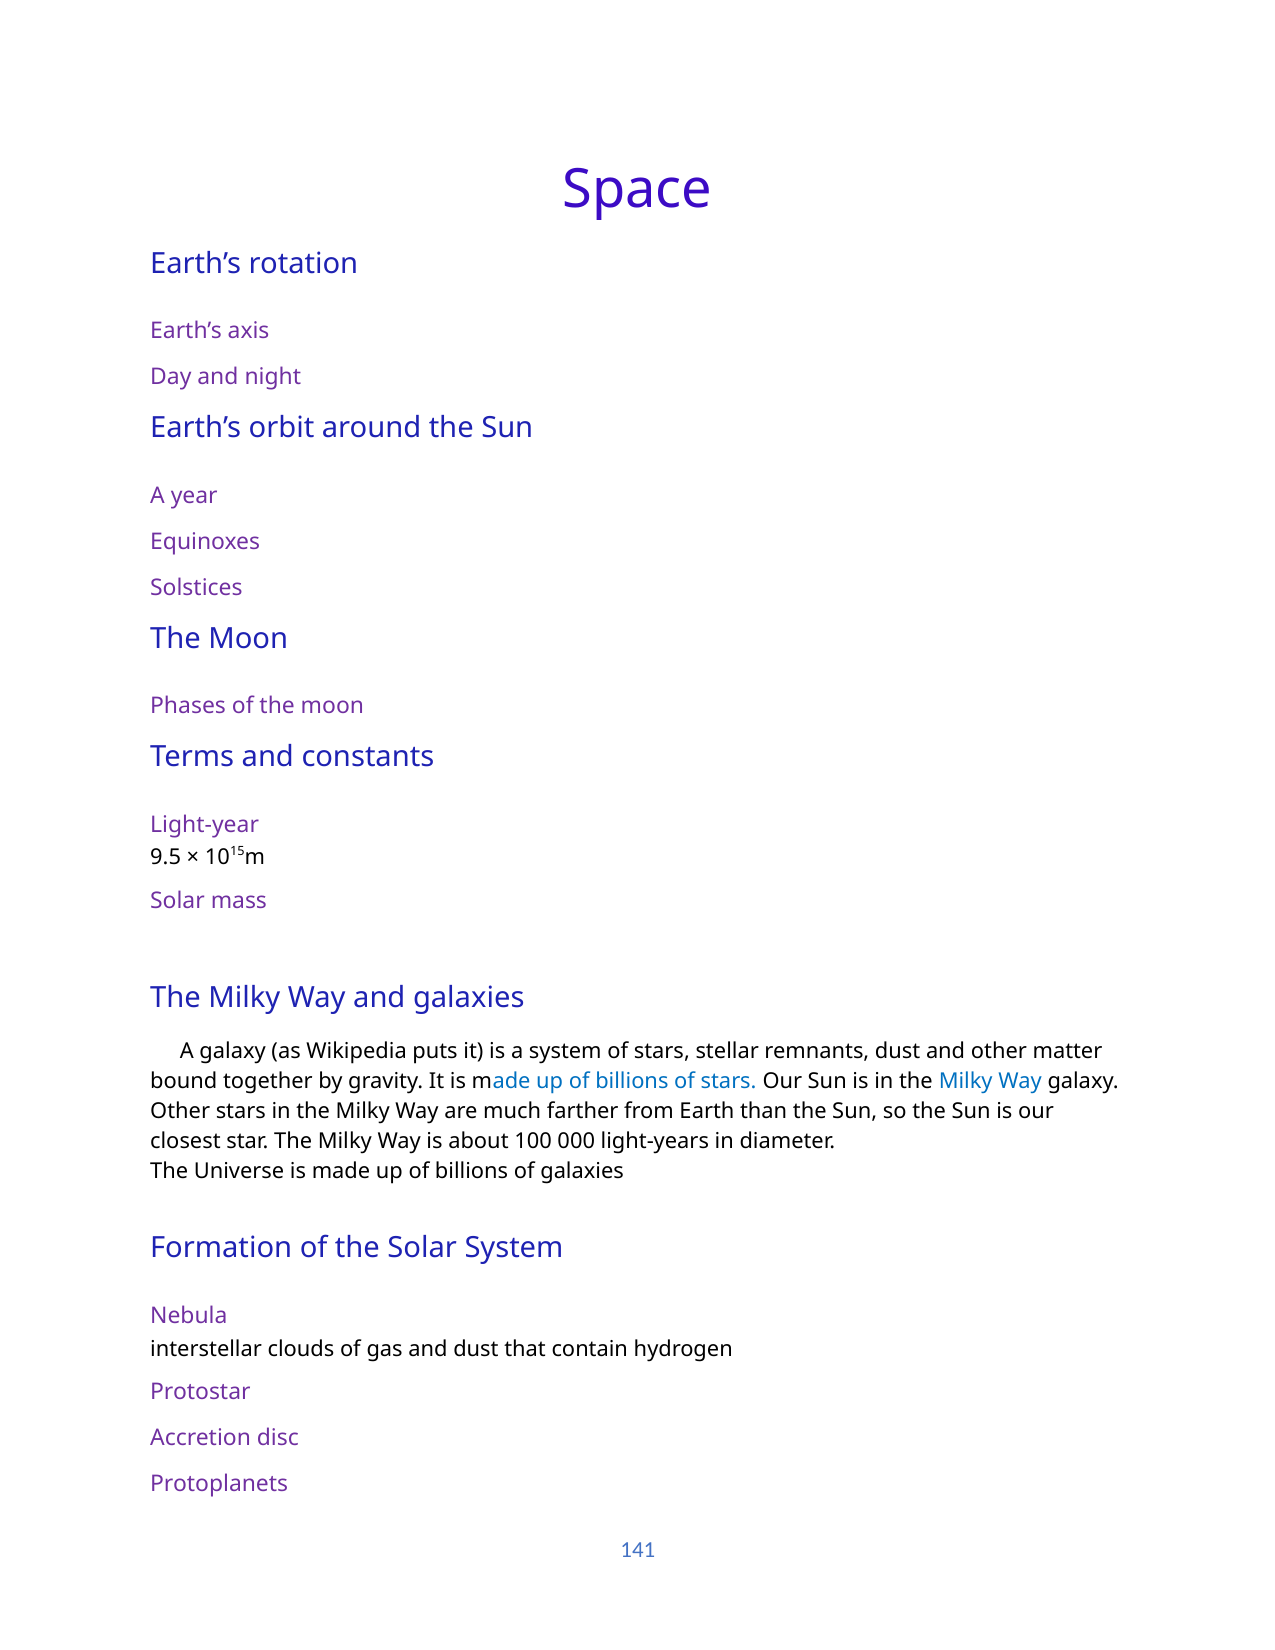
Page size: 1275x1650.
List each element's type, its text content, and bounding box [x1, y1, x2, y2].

text Earth’s orbit around the Sun [150, 407, 1125, 446]
text Light-year [150, 807, 1125, 839]
text Earth’s axis [150, 314, 1125, 345]
text Day and night [150, 360, 1125, 392]
text The Milky Way and galaxies [150, 976, 1125, 1016]
text Equinoxes [150, 525, 1125, 556]
text Accretion disc [150, 1421, 1125, 1452]
text Formation of the Solar System [150, 1227, 1125, 1266]
text Nebula [150, 1299, 1125, 1330]
text A year [150, 478, 1125, 510]
text Earth’s rotation [150, 242, 1125, 282]
text Solstices [150, 571, 1125, 602]
text A galaxy (as Wikipedia puts it) is a system of stars, stellar remnants, dust and other matter bound together by gravity. It is made up of billions of stars. Our Sun is in the Milky Way galaxy. Other stars in the Milky Way are much farther from Earth than the Sun, so the Sun is our closest star. The Milky Way is about 100 000 light-years in diameter. [150, 1036, 1125, 1155]
text The Universe is made up of billions of galaxies [150, 1155, 1125, 1184]
text Phases of the moon [150, 689, 1125, 721]
text The Moon [150, 617, 1125, 657]
text 9.5 × 1015m [150, 841, 1125, 871]
text Protoplanets [150, 1467, 1125, 1498]
text interstellar clouds of gas and dust that contain hydrogen [150, 1332, 1125, 1362]
text Terms and constants [150, 736, 1125, 775]
text Solar mass [150, 883, 1125, 915]
text Protostar [150, 1375, 1125, 1406]
subtitle Space [150, 150, 1125, 224]
